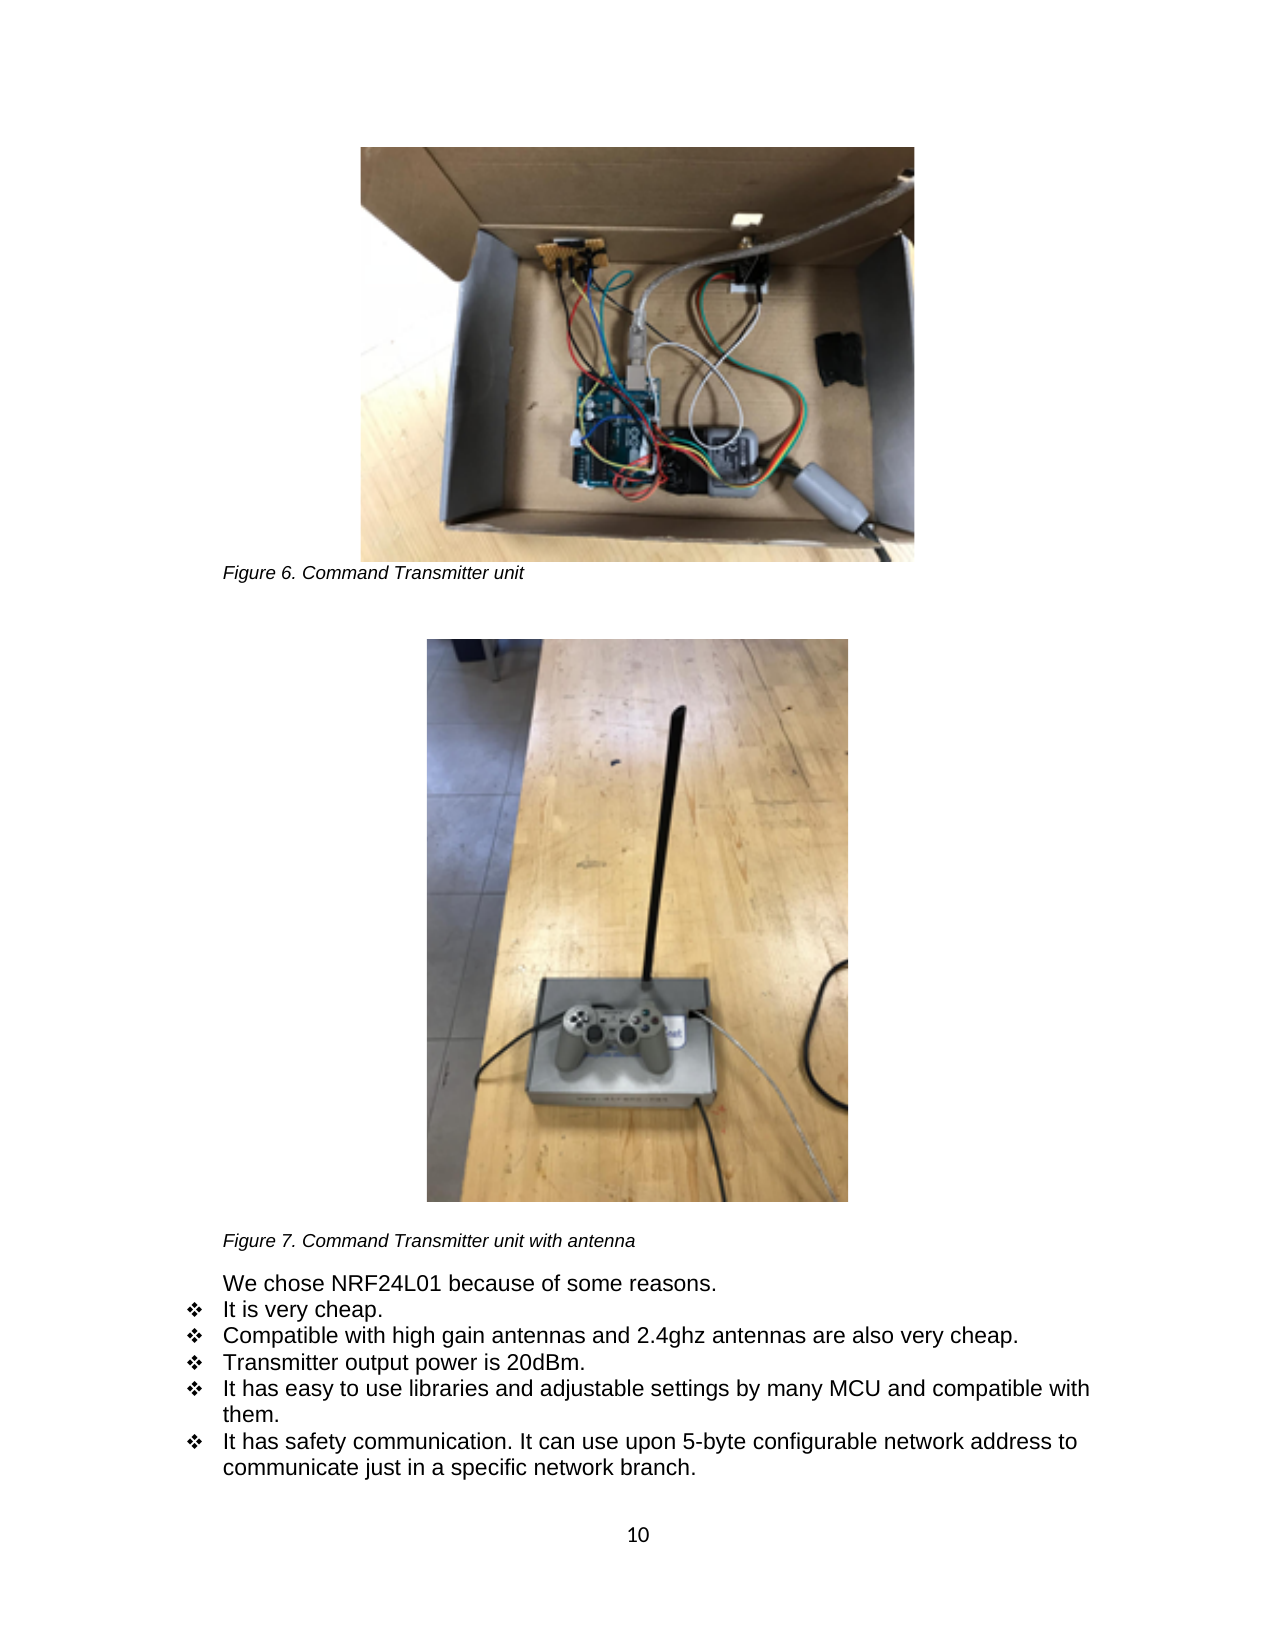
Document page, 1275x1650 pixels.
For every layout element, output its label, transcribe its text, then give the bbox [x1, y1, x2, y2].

text Figure 7. Command Transmitter unit with antenna [148, 1229, 1127, 1251]
text Figure 6. Command Transmitter unit [148, 562, 1127, 583]
text We chose NRF24L01 because of some reasons. [148, 1269, 1127, 1296]
list Transmitter output power is 20dBm. [185, 1348, 1127, 1375]
list It has easy to use libraries and adjustable settings by many MCU and compatible with them. [185, 1375, 1127, 1428]
picture [360, 147, 915, 562]
picture [426, 639, 849, 1202]
list It is very cheap. [185, 1296, 1127, 1322]
list It has safety communication. It can use upon 5-byte configurable network address to communicate just in a specific network branch. [185, 1428, 1127, 1480]
list Compatible with high gain antennas and 2.4ghz antennas are also very cheap. [185, 1322, 1127, 1348]
